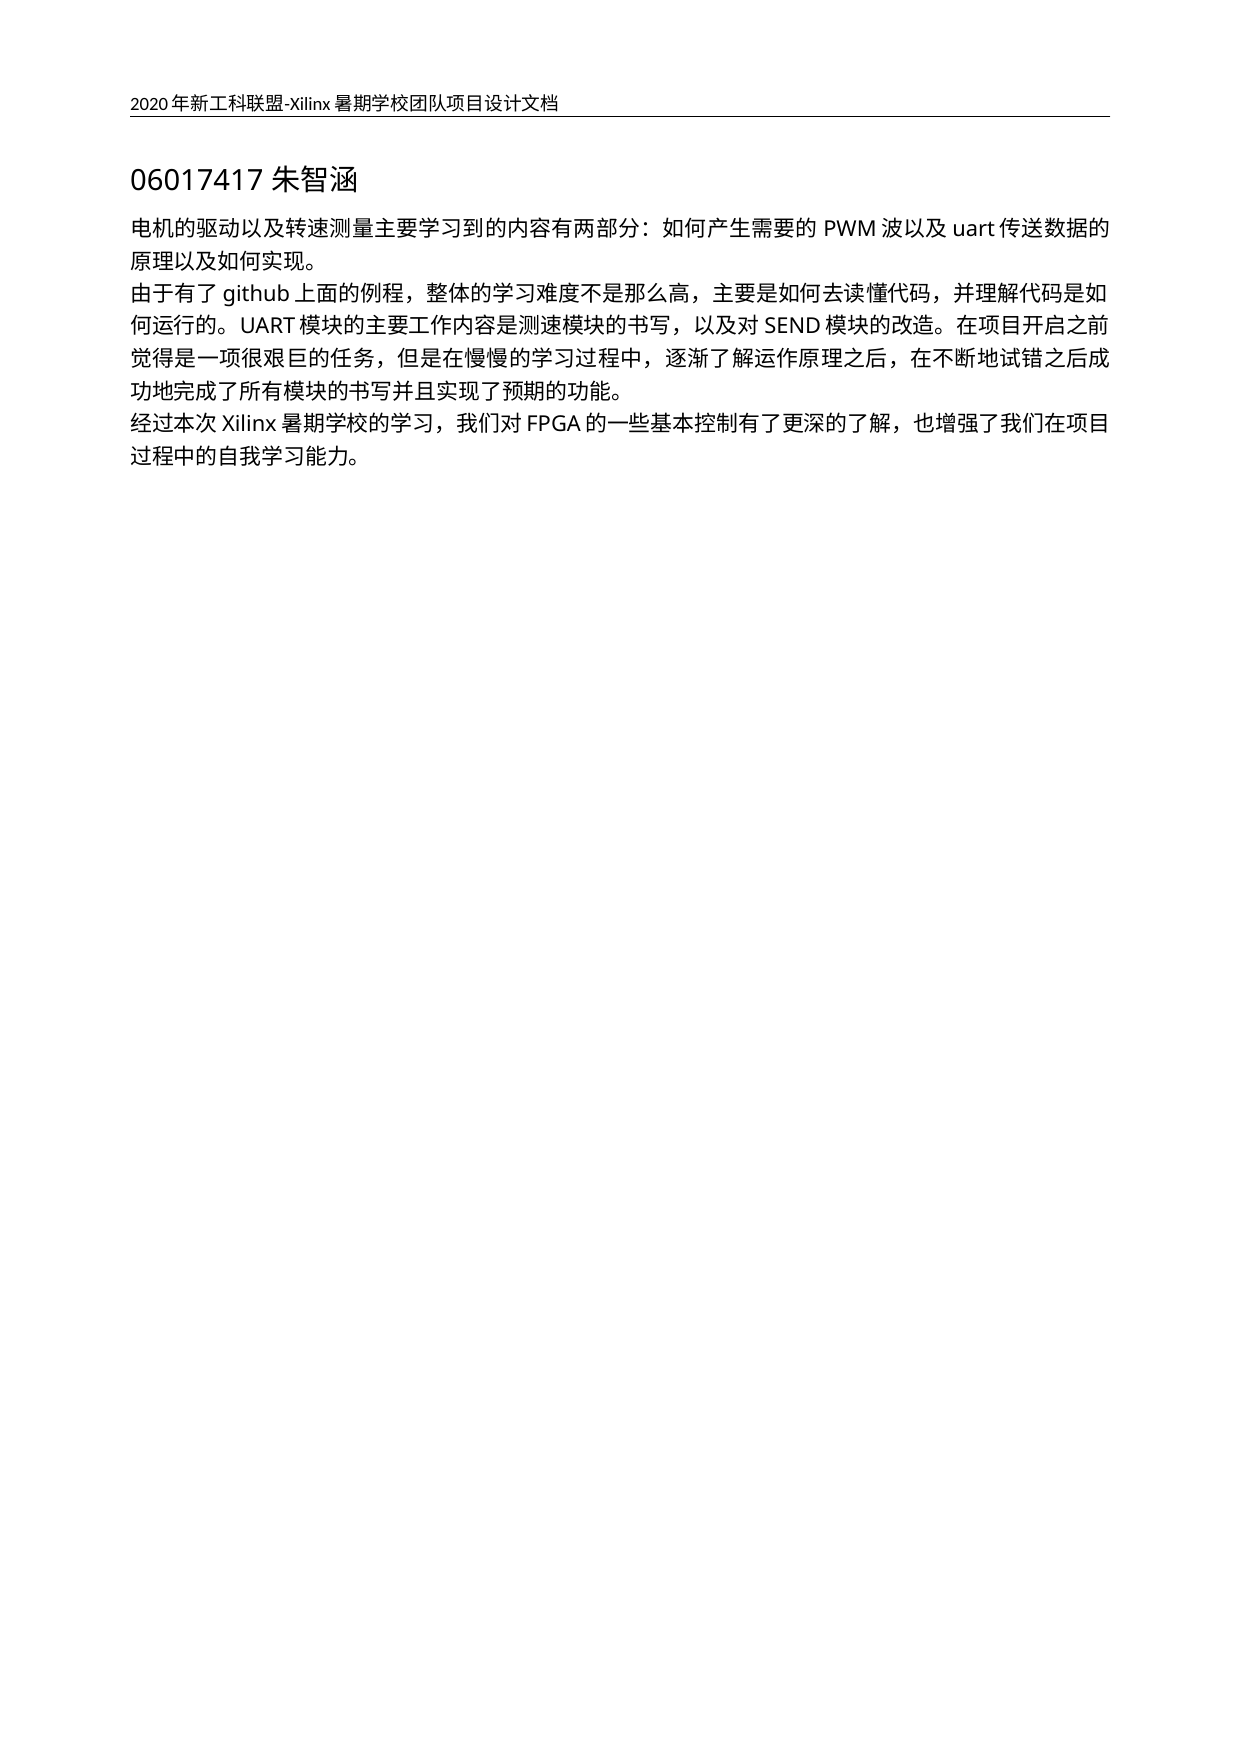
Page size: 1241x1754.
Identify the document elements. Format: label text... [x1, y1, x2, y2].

text 电机的驱动以及转速测量主要学习到的内容有两部分：如何产生需要的PWM波以及uart传送数据的原理以及如何实现。 [130, 211, 1110, 276]
text 由于有了github上面的例程，整体的学习难度不是那么高，主要是如何去读懂代码，并理解代码是如何运行的。UART模块的主要工作内容是测速模块的书写，以及对SEND模块的改造。在项目开启之前觉得是一项很艰巨的任务，但是在慢慢的学习过程中，逐渐了解运作原理之后，在不断地试错之后成功地完成了所有模块的书写并且实现了预期的功能。 [130, 276, 1110, 406]
text 06017417 朱智涵 [130, 146, 1110, 211]
text 经过本次Xilinx暑期学校的学习，我们对FPGA的一些基本控制有了更深的了解，也增强了我们在项目过程中的自我学习能力。 [130, 406, 1110, 471]
